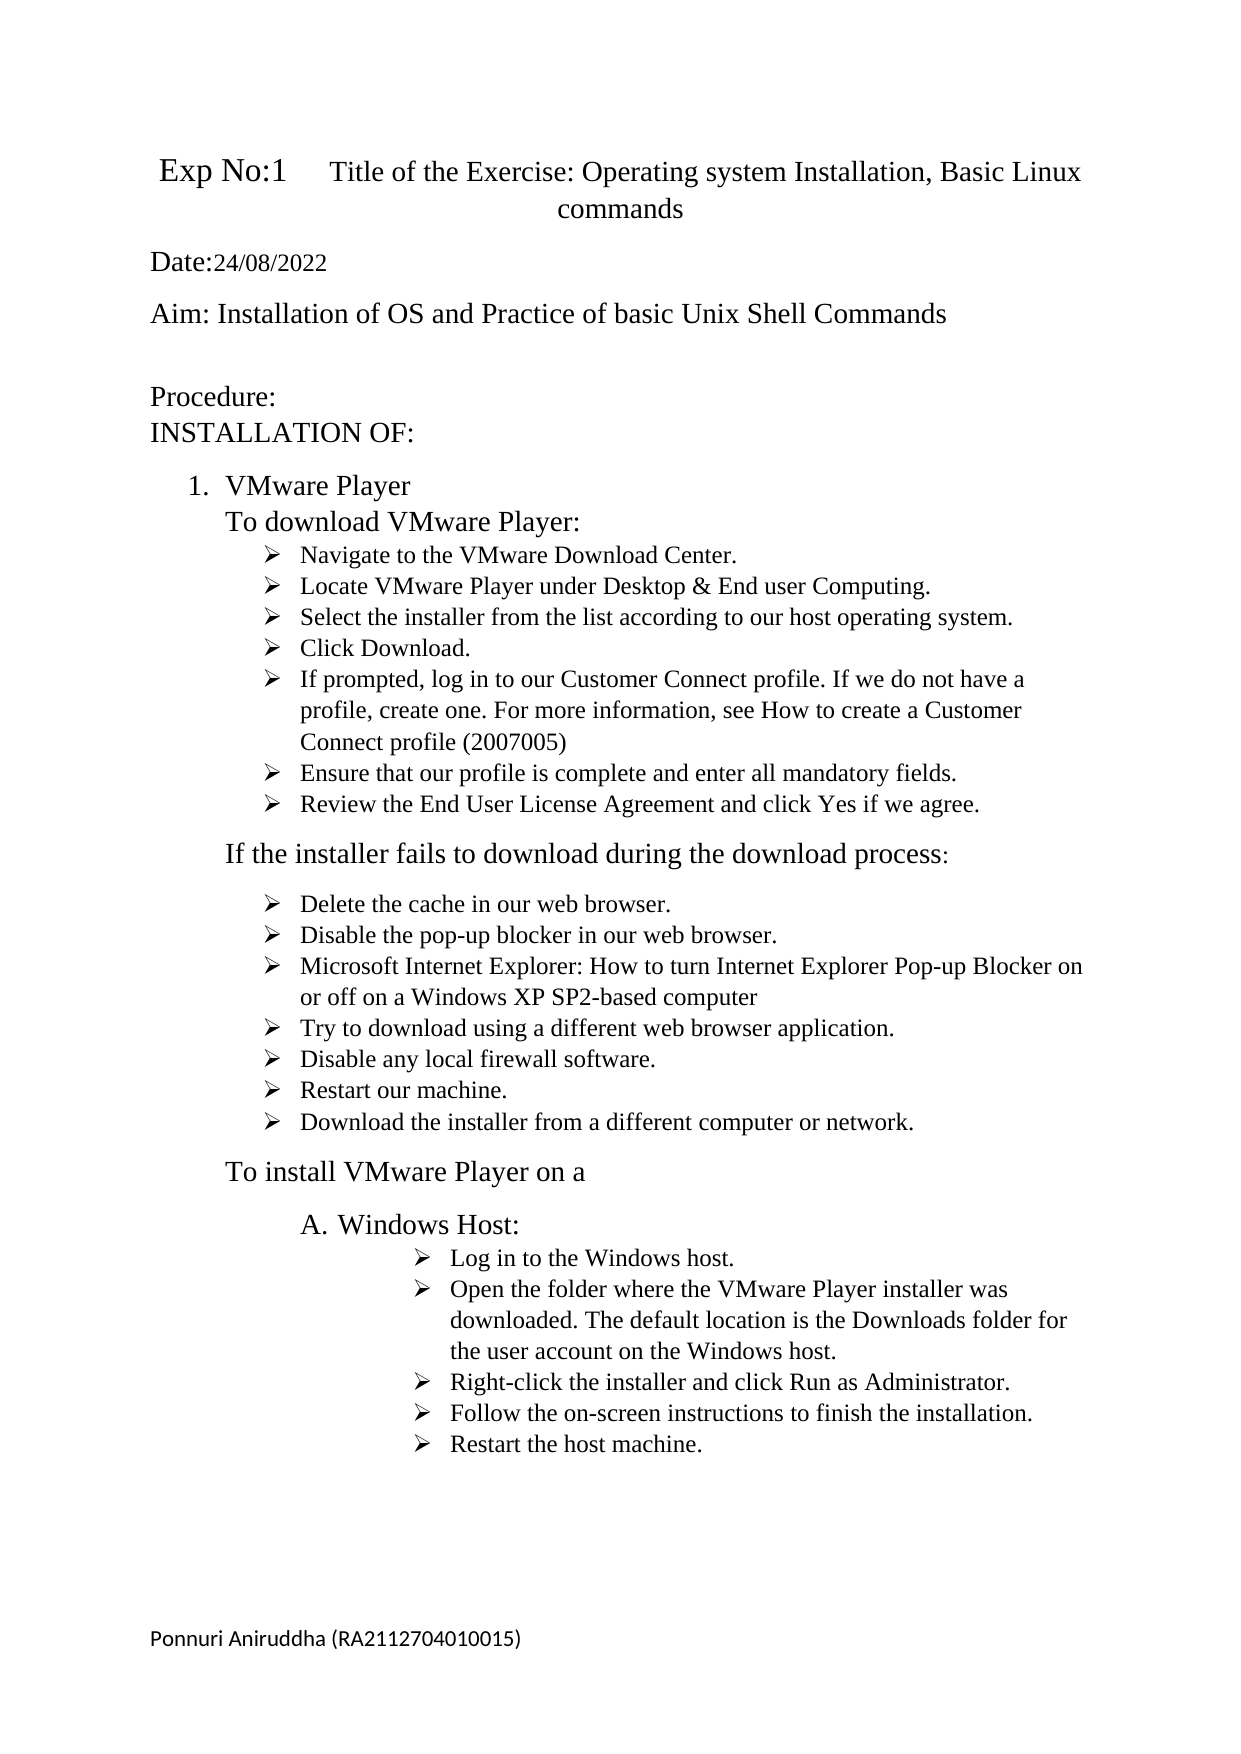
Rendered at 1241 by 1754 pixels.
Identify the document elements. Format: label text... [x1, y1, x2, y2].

list Log in to the Windows host. [412, 1243, 1090, 1272]
list Navigate to the VMware Download Center. [262, 540, 1090, 569]
list Follow the on-screen instructions to finish the installation. [412, 1398, 1090, 1427]
list Right-click the installer and click Run as Administrator. [412, 1367, 1090, 1396]
list Locate VMware Player under Desktop & End user Computing. [262, 571, 1090, 600]
text Exp No:1 Title of the Exercise: Operating system Installation, Basic Linux commands [150, 150, 1090, 224]
list Try to download using a different web browser application. [262, 1013, 1090, 1042]
text Date:24/08/2022 [150, 244, 1090, 277]
text Procedure: INSTALLATION OF: [150, 379, 1090, 449]
list Restart the host machine. [412, 1429, 1090, 1458]
text If the installer fails to download during the download process: [225, 836, 1090, 870]
list Disable any local firewall software. [262, 1044, 1090, 1073]
list Review the End User License Agreement and click Yes if we agree. [262, 789, 1090, 817]
list Delete the cache in our web browser. [262, 889, 1090, 918]
list Download the installer from a different computer or network. [262, 1107, 1090, 1135]
text To install VMware Player on a [225, 1154, 1090, 1188]
list If prompted, log in to our Customer Connect profile. If we do not have a profile, create one. For more information, see How to create a Customer Connect profile (2007005) [262, 664, 1090, 755]
list Select the installer from the list according to our host operating system. [262, 602, 1090, 631]
list Microsoft Internet Explorer: How to turn Internet Explorer Pop-up Blocker on or off on a Windows XP SP2-based computer [262, 951, 1090, 1011]
list VMware Player [187, 468, 1090, 502]
list To download VMware Player: [225, 504, 1090, 538]
list Click Download. [262, 633, 1090, 662]
list Open the folder where the VMware Player installer was downloaded. The default location is the Downloads folder for the user account on the Windows host. [412, 1274, 1090, 1365]
list Windows Host: [300, 1207, 1090, 1241]
list Disable the pop-up blocker in our web browser. [262, 920, 1090, 949]
list Restart our machine. [262, 1076, 1090, 1104]
text Aim: Installation of OS and Practice of basic Unix Shell Commands [150, 297, 1090, 360]
list Ensure that our profile is complete and enter all mandatory fields. [262, 758, 1090, 786]
